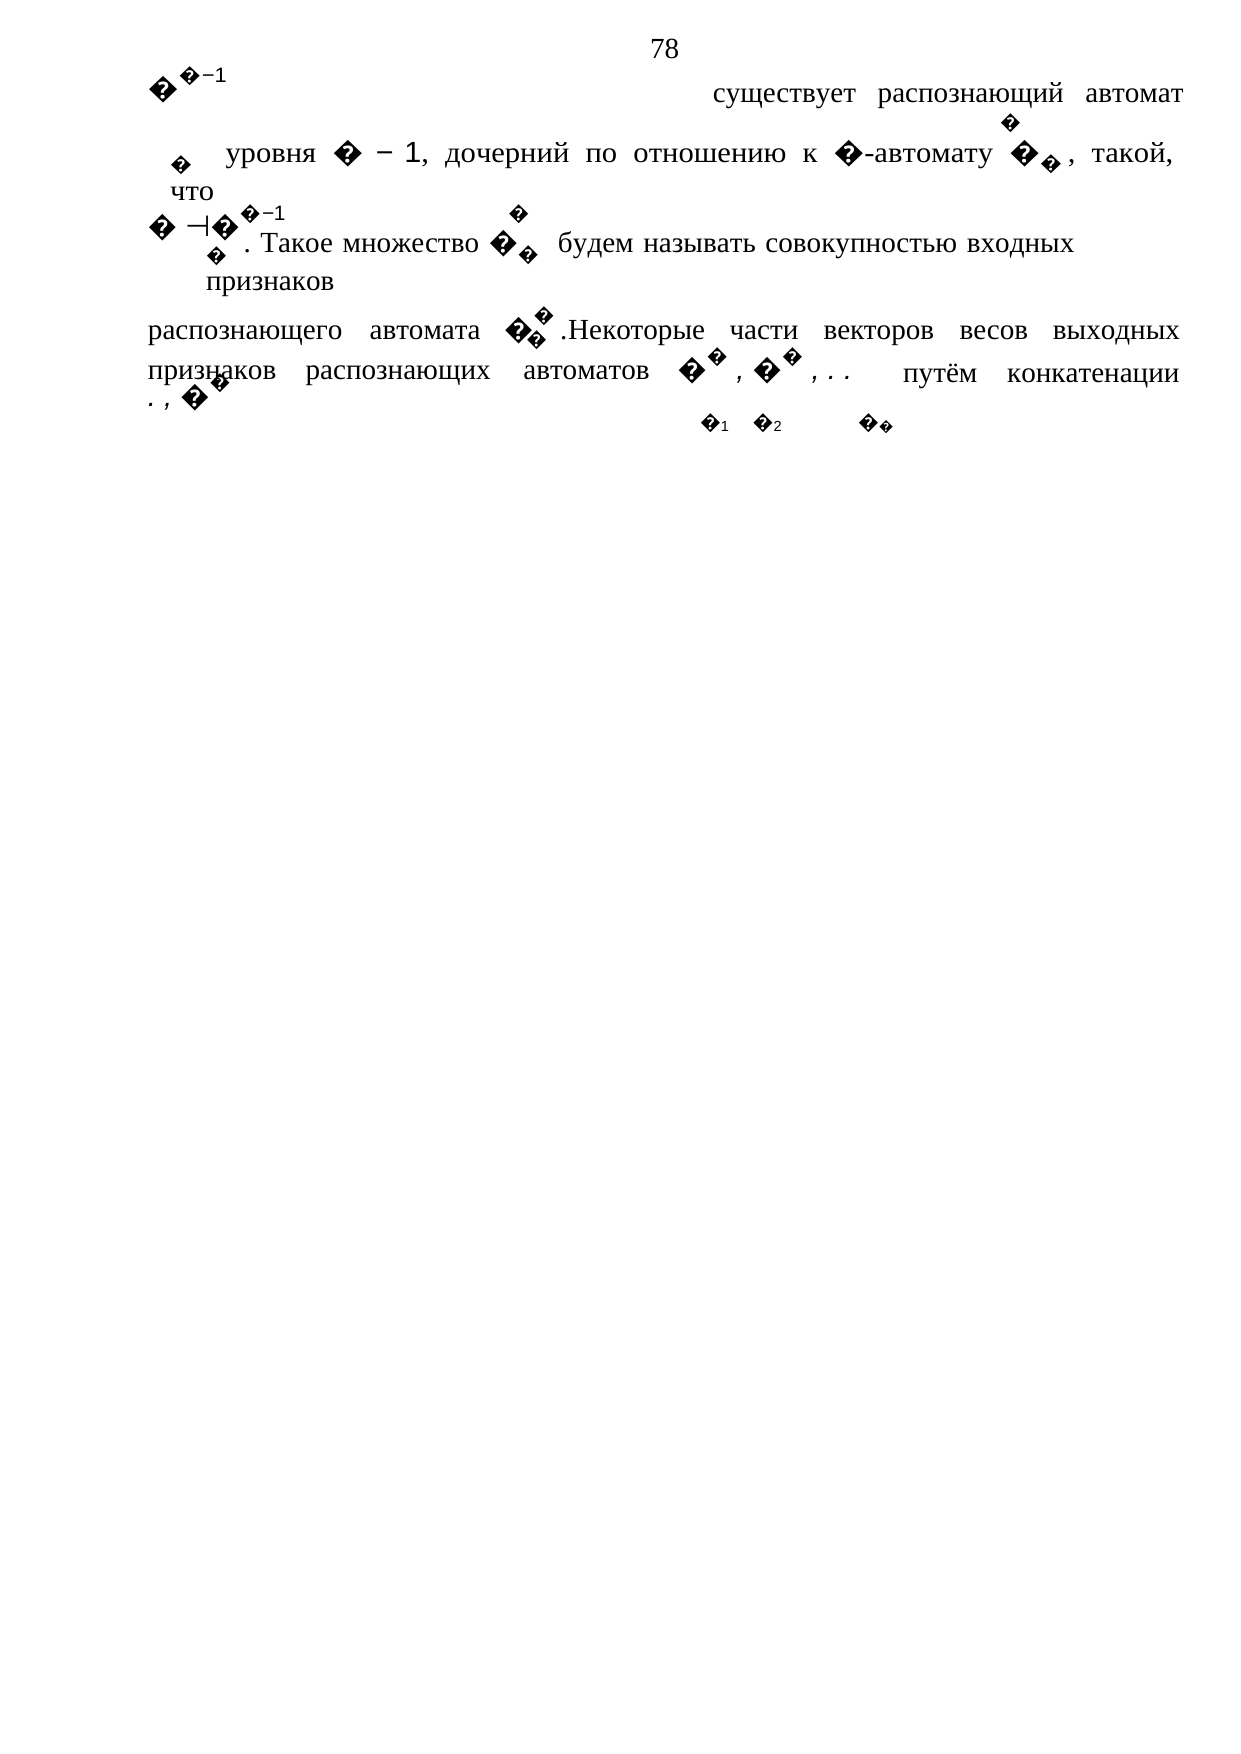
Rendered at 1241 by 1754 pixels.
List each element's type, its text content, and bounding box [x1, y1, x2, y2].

text распознающего автомата �� . Некоторые части векторов весов выходных [148, 303, 1192, 346]
text путём конкатенации [903, 366, 1192, 386]
text существует распознающий автомат [713, 76, 1192, 109]
text �1 �2 �� [700, 412, 1192, 434]
text � уровня � − 1, дочерний по отношению к �-автомату �� , такой, что [170, 132, 1192, 207]
text признаков распознающих автоматов �� , �� , . . . , �� [148, 358, 867, 412]
text � . Такое множество �� будем называть совокупностью входных признаков [206, 222, 1192, 298]
